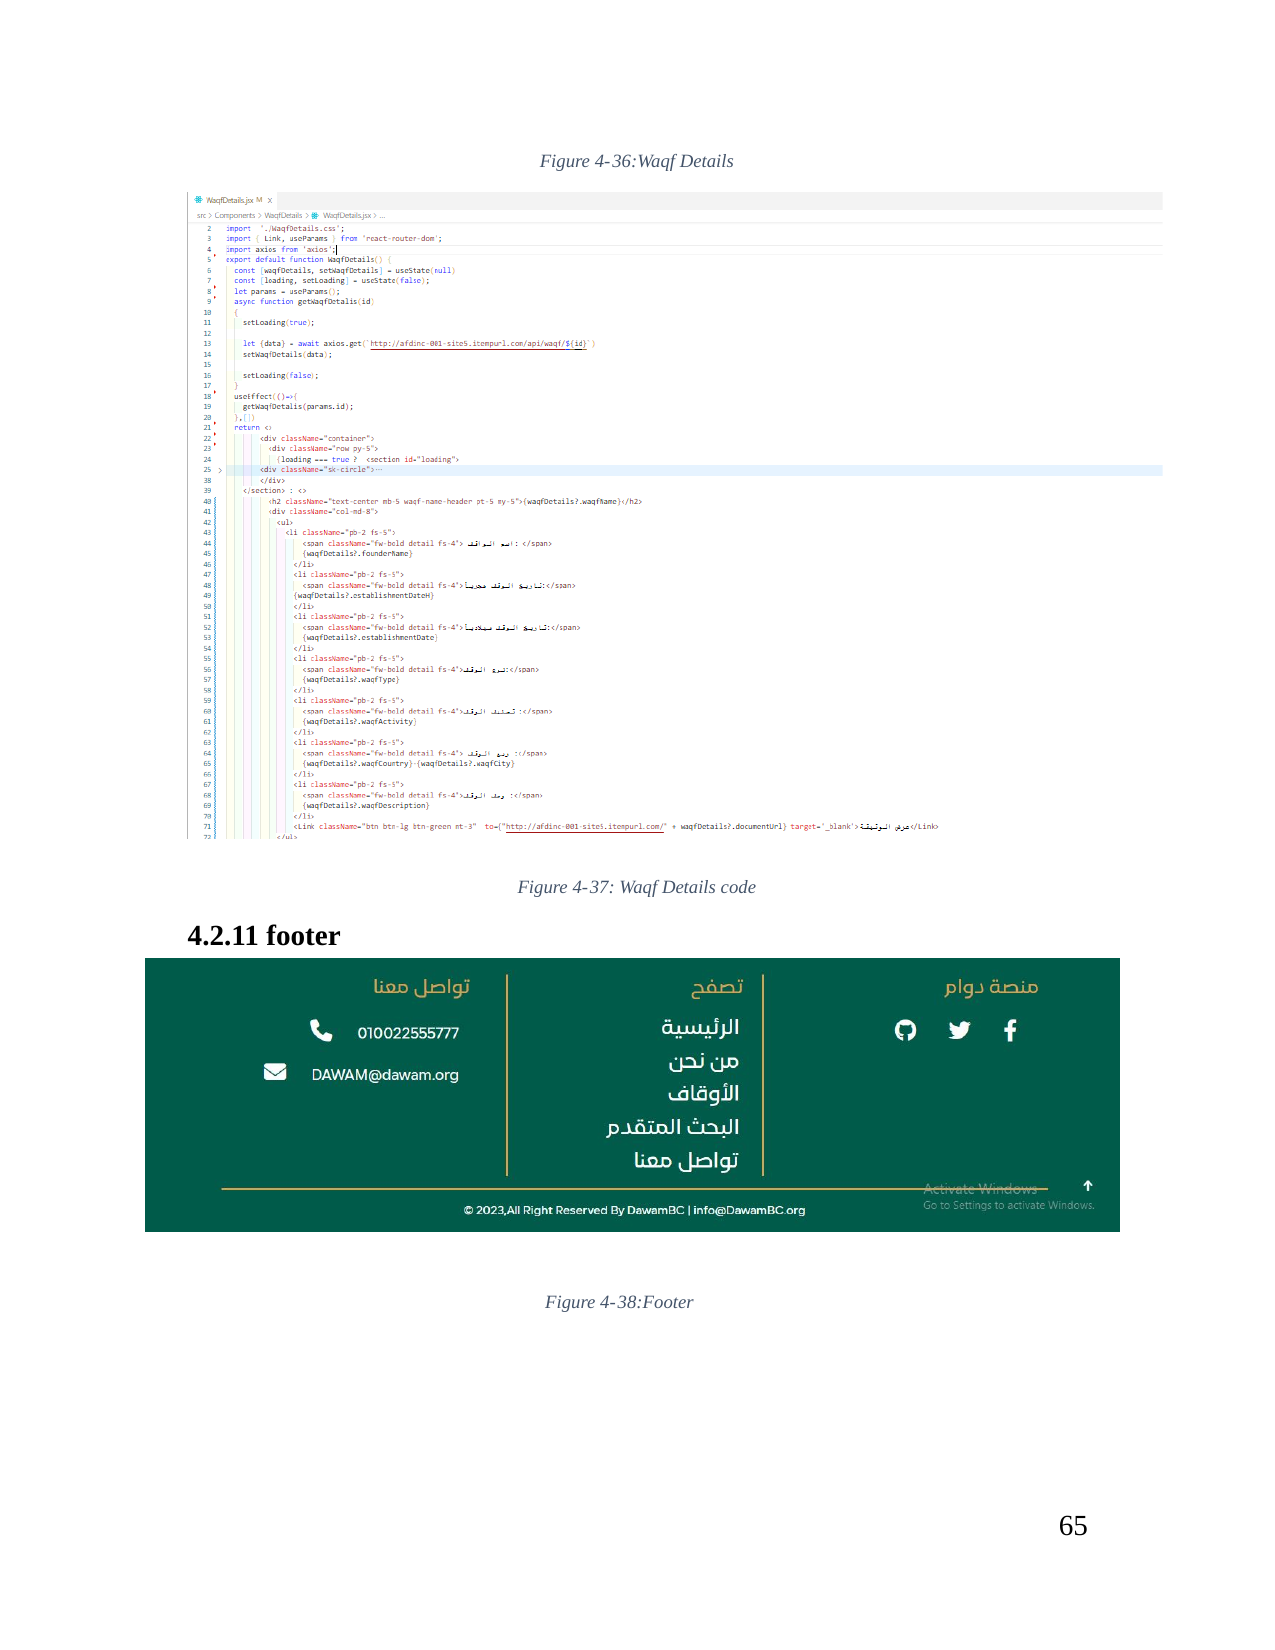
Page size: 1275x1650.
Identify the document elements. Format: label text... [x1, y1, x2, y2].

picture [187, 192, 1163, 839]
picture [145, 958, 1120, 1232]
subtitle footer [187, 918, 1087, 952]
